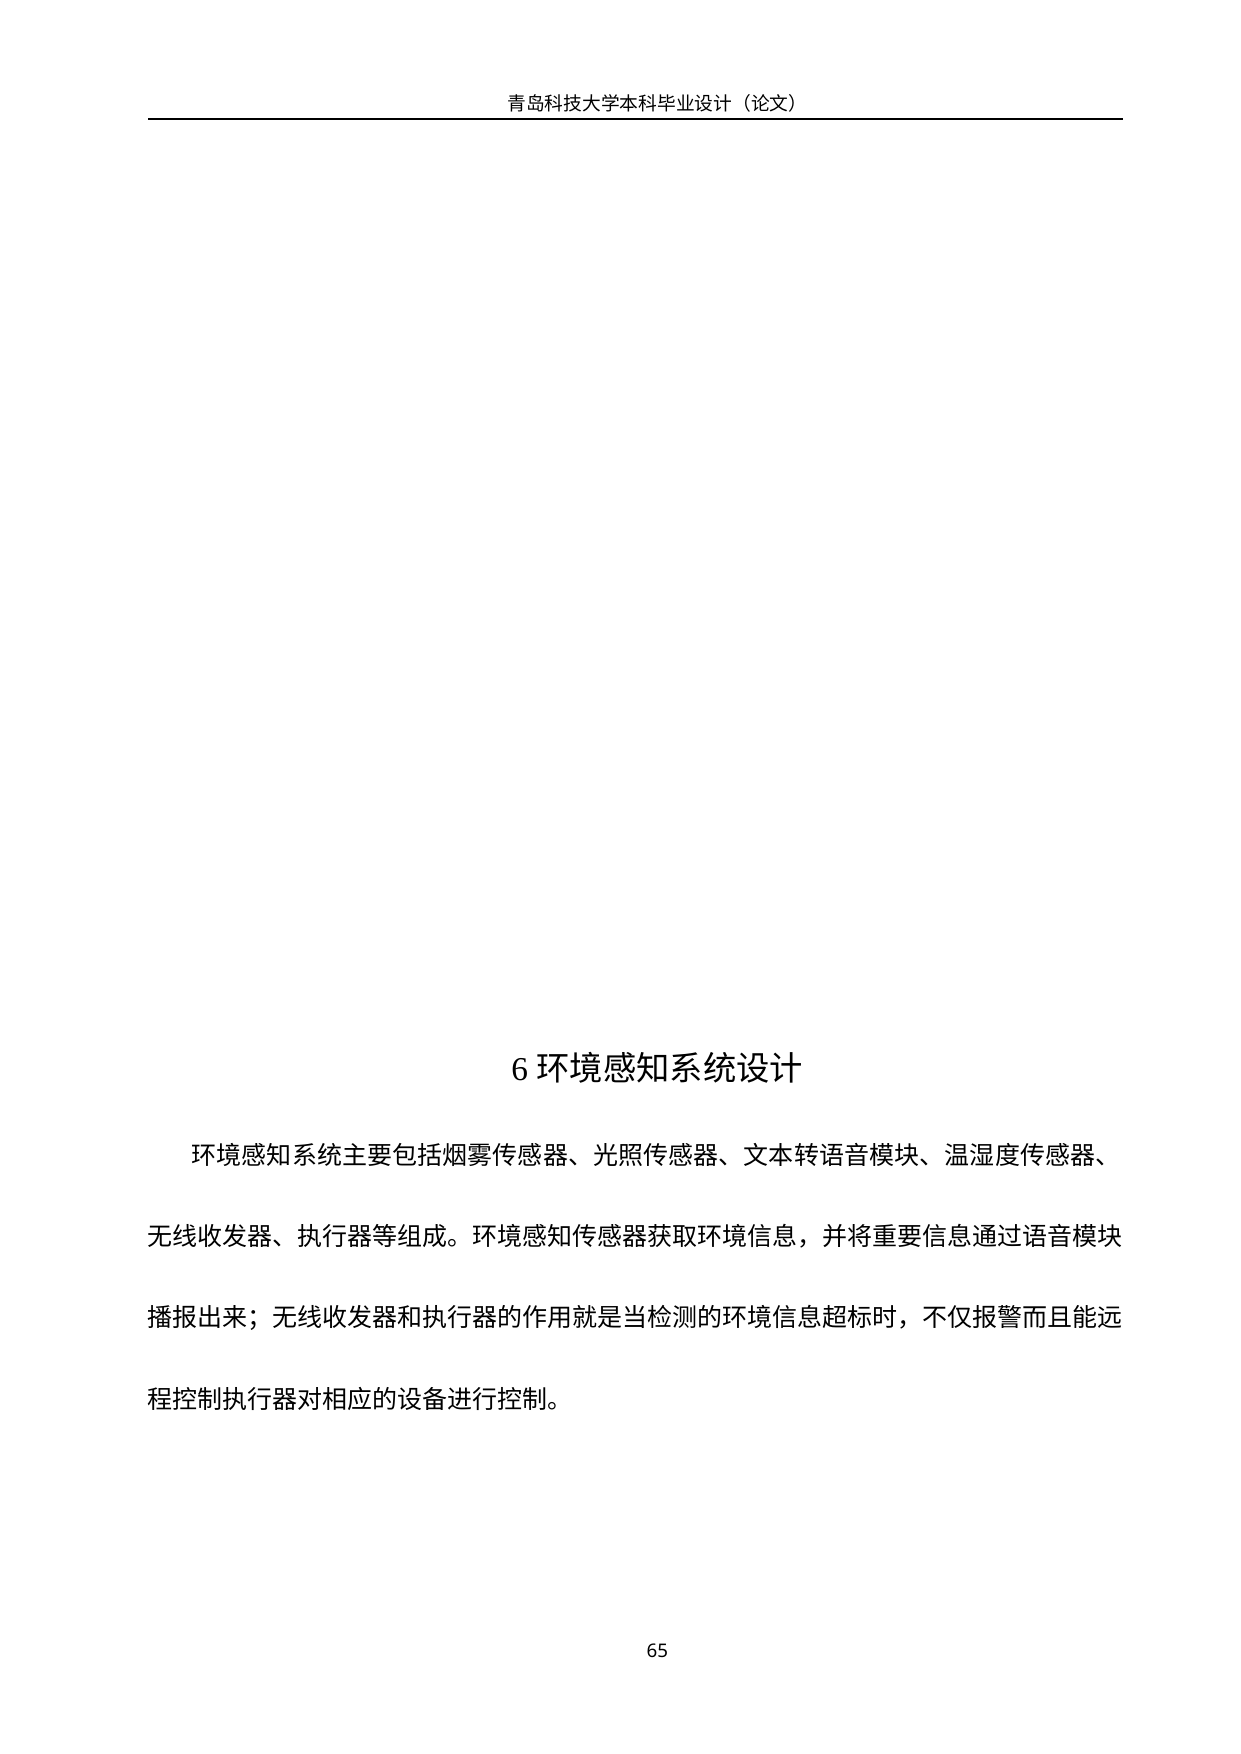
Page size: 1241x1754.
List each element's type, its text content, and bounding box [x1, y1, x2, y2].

text 环境感知系统主要包括烟雾传感器、光照传感器、文本转语音模块、温湿度传感器、无线收发器、执行器等组成。环境感知传感器获取环境信息，并将重要信息通过语音模块播报出来；无线收发器和执行器的作用就是当检测的环境信息超标时，不仅报警而且能远程控制执行器对相应的设备进行控制。 [148, 1121, 1123, 1430]
subtitle 6 环境感知系统设计 [148, 1034, 1123, 1099]
